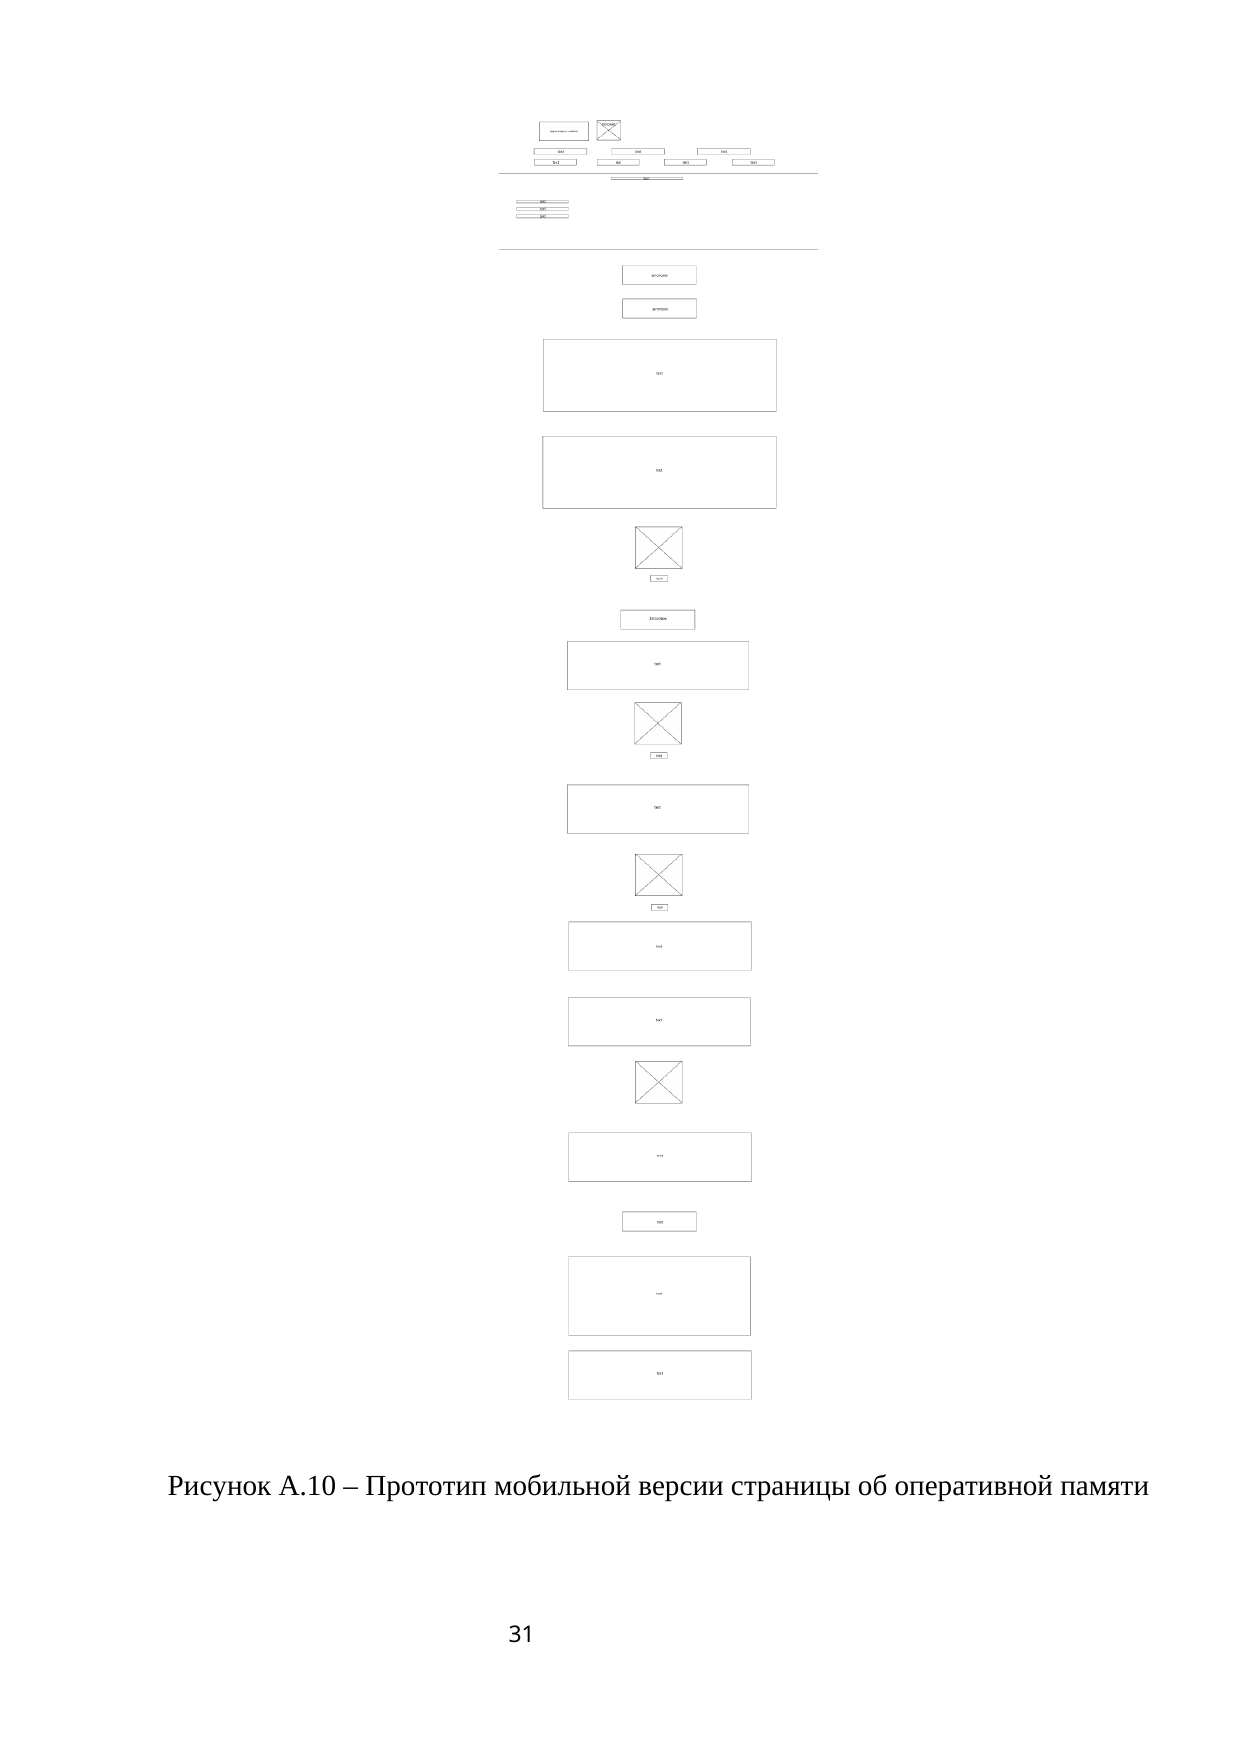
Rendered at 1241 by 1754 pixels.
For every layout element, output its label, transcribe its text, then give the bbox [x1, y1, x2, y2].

picture [498, 118, 819, 1441]
text Рисунок А.10 – Прототип мобильной версии страницы об оперативной памяти [136, 1468, 1181, 1501]
